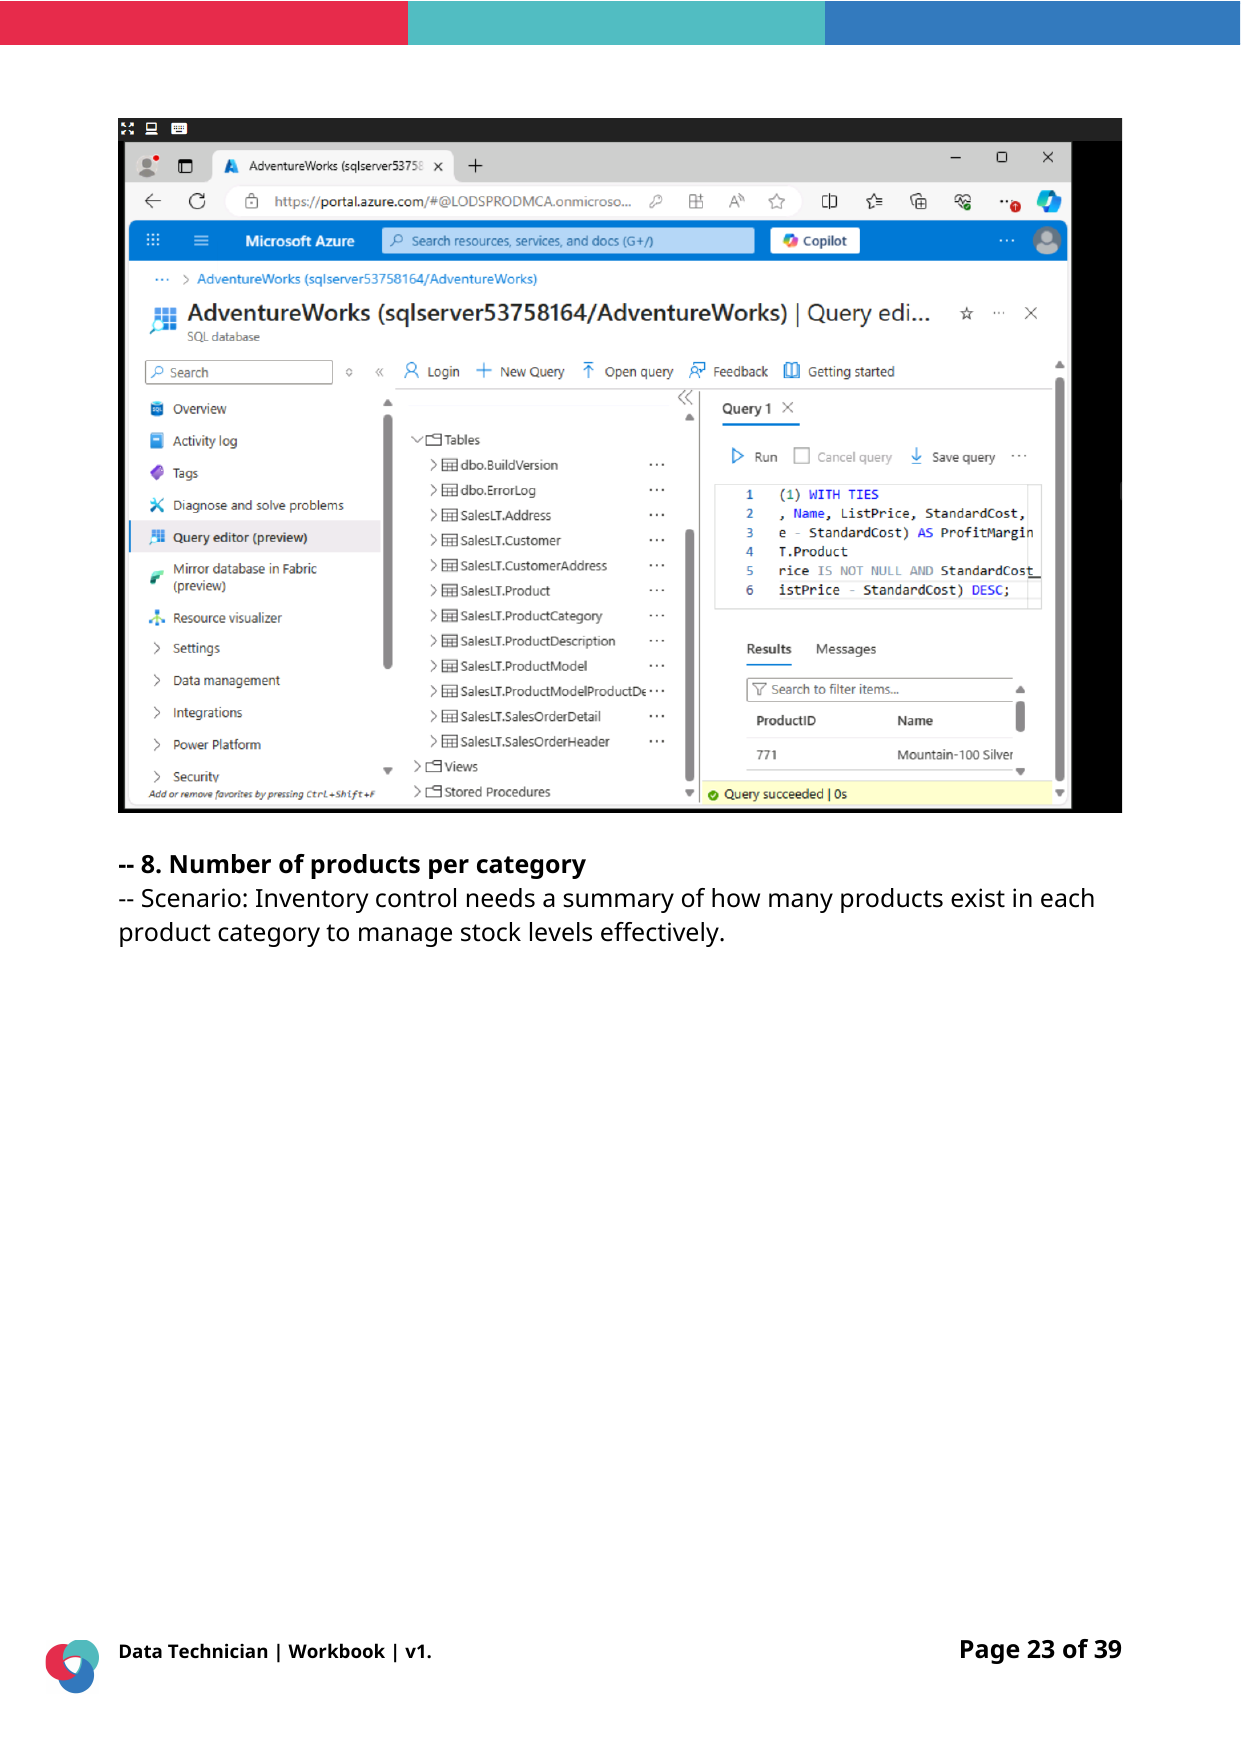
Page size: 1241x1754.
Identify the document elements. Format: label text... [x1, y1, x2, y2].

picture [45, 1640, 100, 1694]
text -- 8. Number of products per category [118, 847, 1122, 881]
picture [118, 118, 1123, 813]
text -- Scenario: Inventory control needs a summary of how many products exist in each product category to manage stock levels effectively. [118, 881, 1122, 949]
